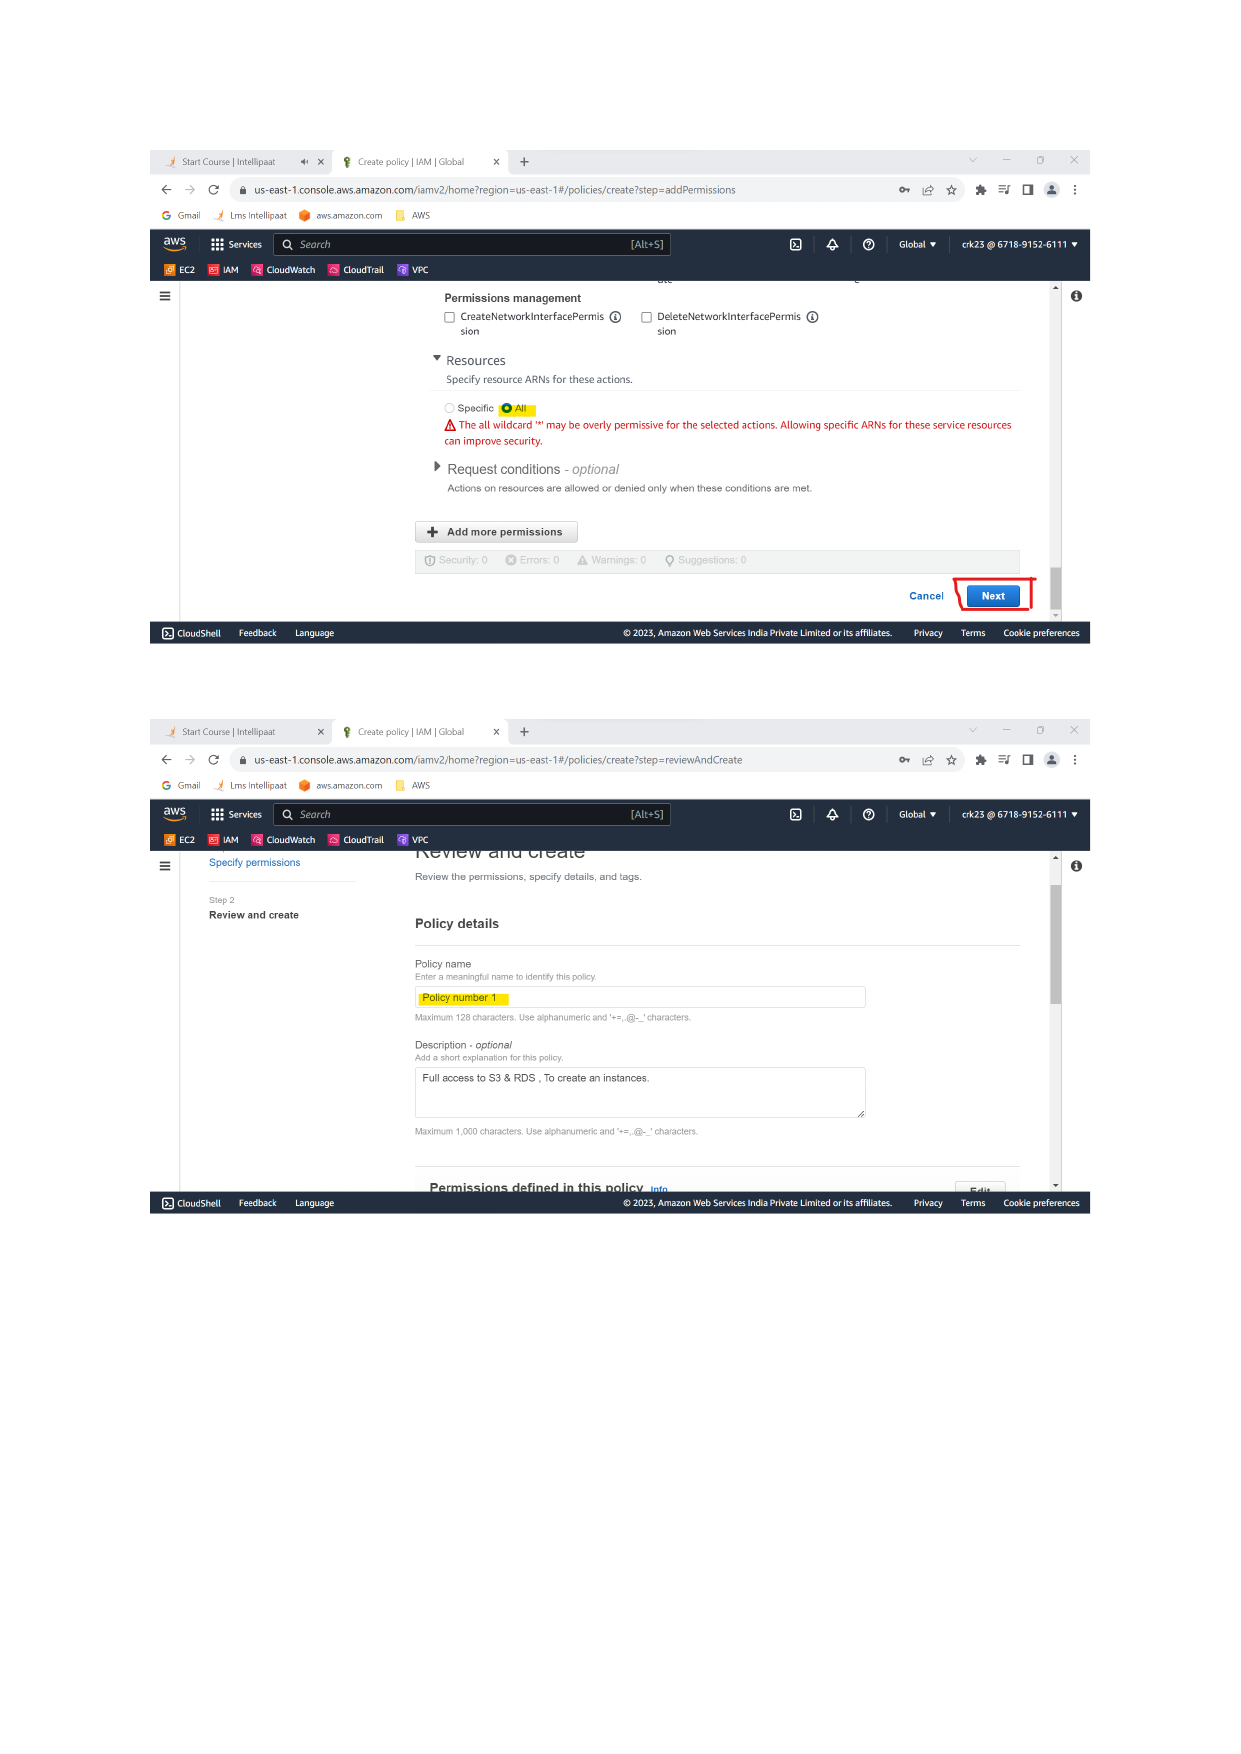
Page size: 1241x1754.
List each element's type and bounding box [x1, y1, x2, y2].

picture [150, 719, 1091, 1214]
picture [150, 150, 1091, 644]
